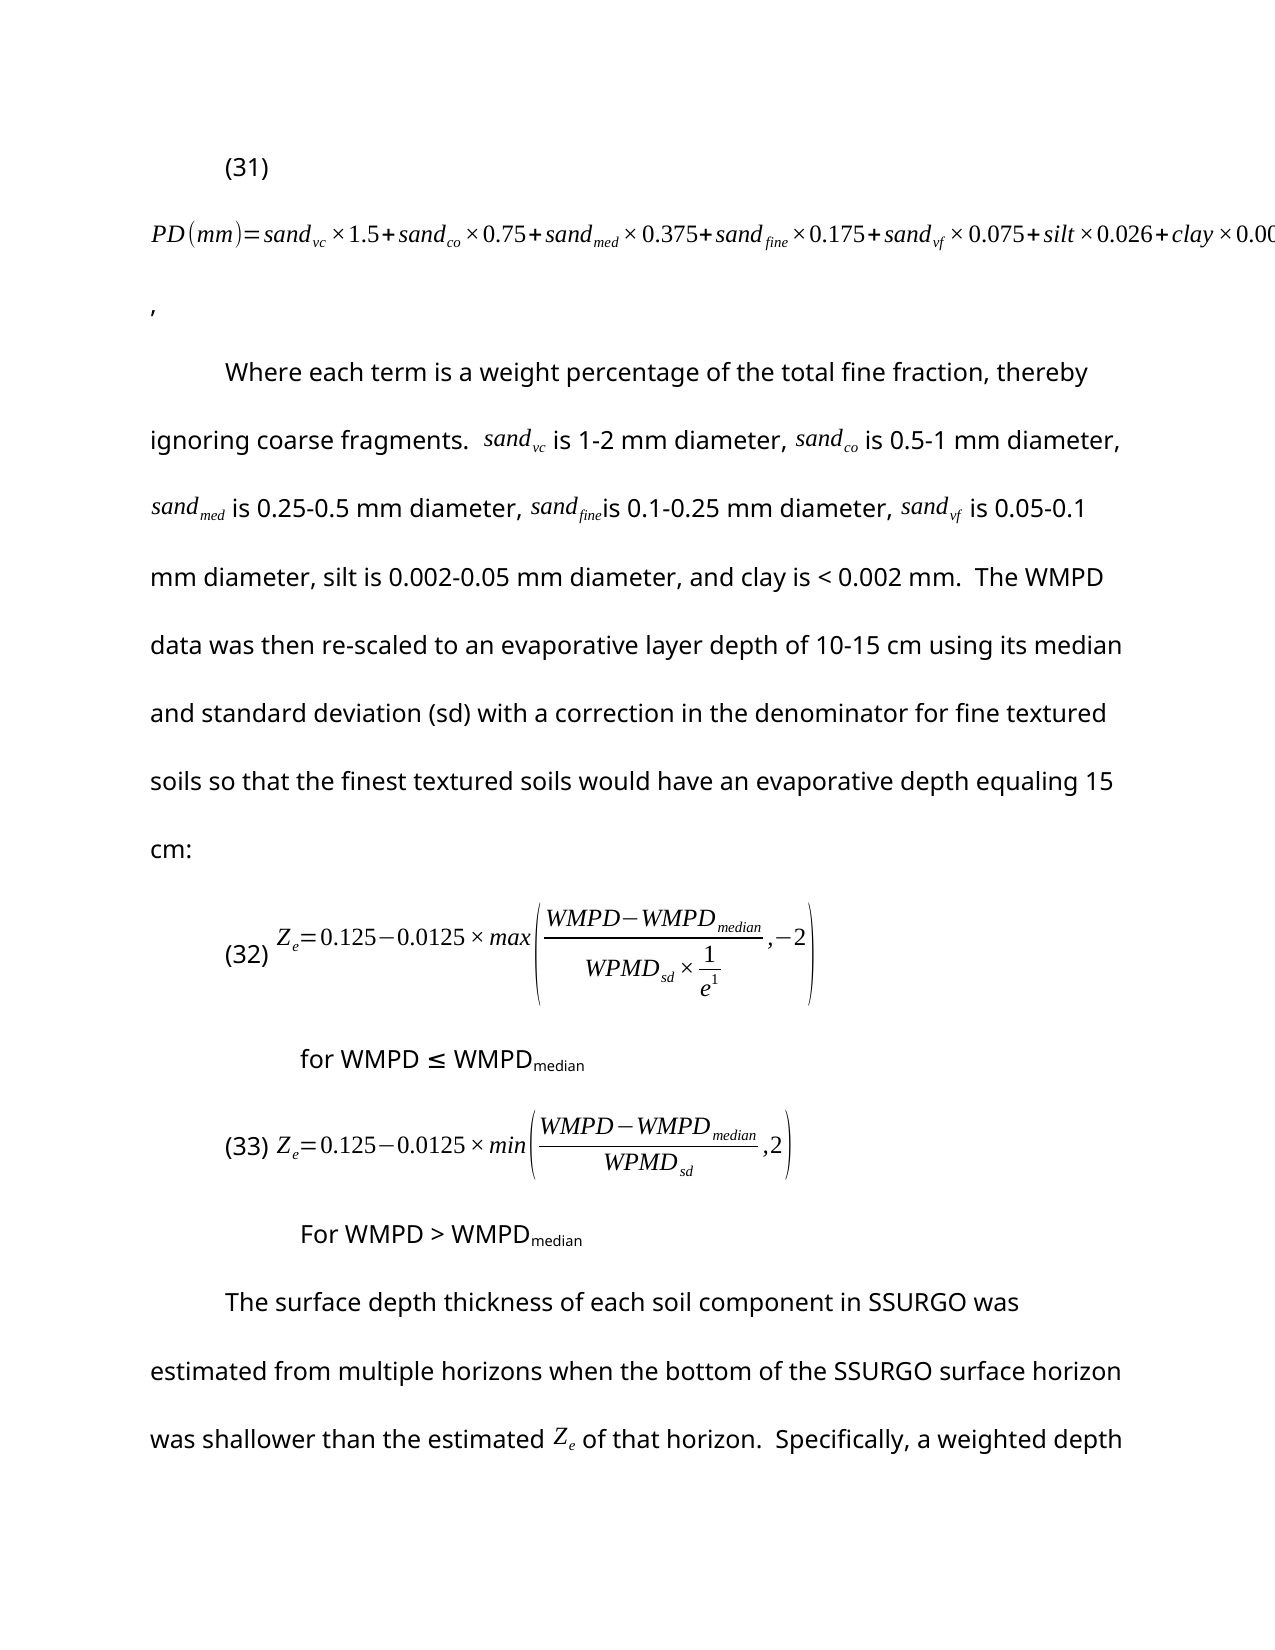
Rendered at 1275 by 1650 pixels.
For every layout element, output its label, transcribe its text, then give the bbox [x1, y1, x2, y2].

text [150, 1285, 1125, 1455]
text (32) [150, 900, 1125, 1007]
text for WMPD ≤ WMPDmedian [225, 1041, 1125, 1075]
text (33) [150, 1109, 1125, 1183]
text (31) , [150, 150, 1125, 321]
text Where each term is a weight percentage of the total fine fraction, thereby ignoring coarse fragments. is 1-2 mm diameter, is 0.5-1 mm diameter, is 0.25-0.5 mm diameter, is 0.1-0.25 mm diameter, is 0.05-0.1 mm diameter, silt is 0.002-0.05 mm diameter, and clay is < 0.002 mm. The WMPD data was then re-scaled to an evaporative layer depth of 10-15 cm using its median and standard deviation (sd) with a correction in the denominator for fine textured soils so that the finest textured soils would have an evaporative depth equaling 15 cm: [150, 355, 1125, 866]
text For WMPD > WMPDmedian [150, 1217, 1125, 1251]
